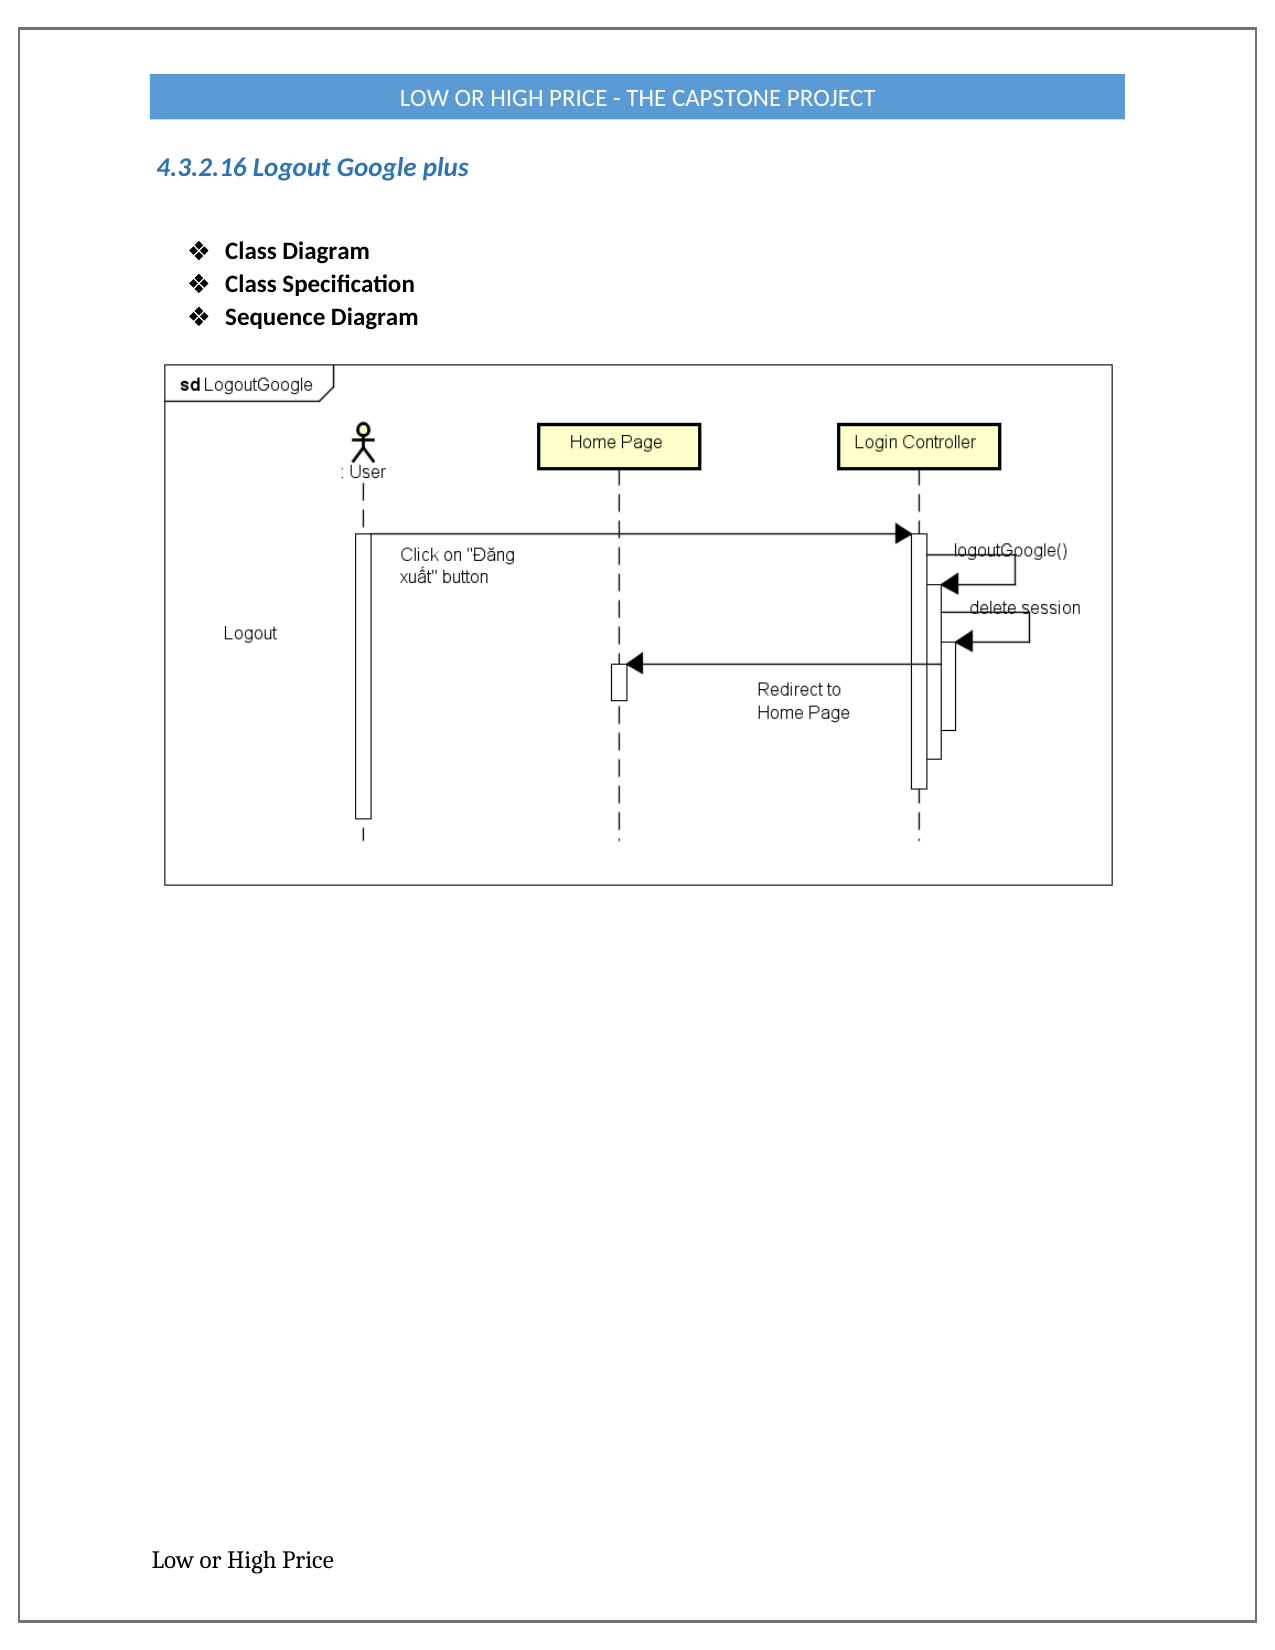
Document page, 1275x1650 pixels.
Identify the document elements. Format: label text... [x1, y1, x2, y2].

list Class Diagram [187, 235, 1125, 266]
list Class Specification [187, 268, 1125, 299]
subtitle 4.3.2.16 Logout Google plus [150, 150, 1125, 183]
picture [150, 350, 1125, 899]
list Sequence Diagram [187, 301, 1125, 332]
